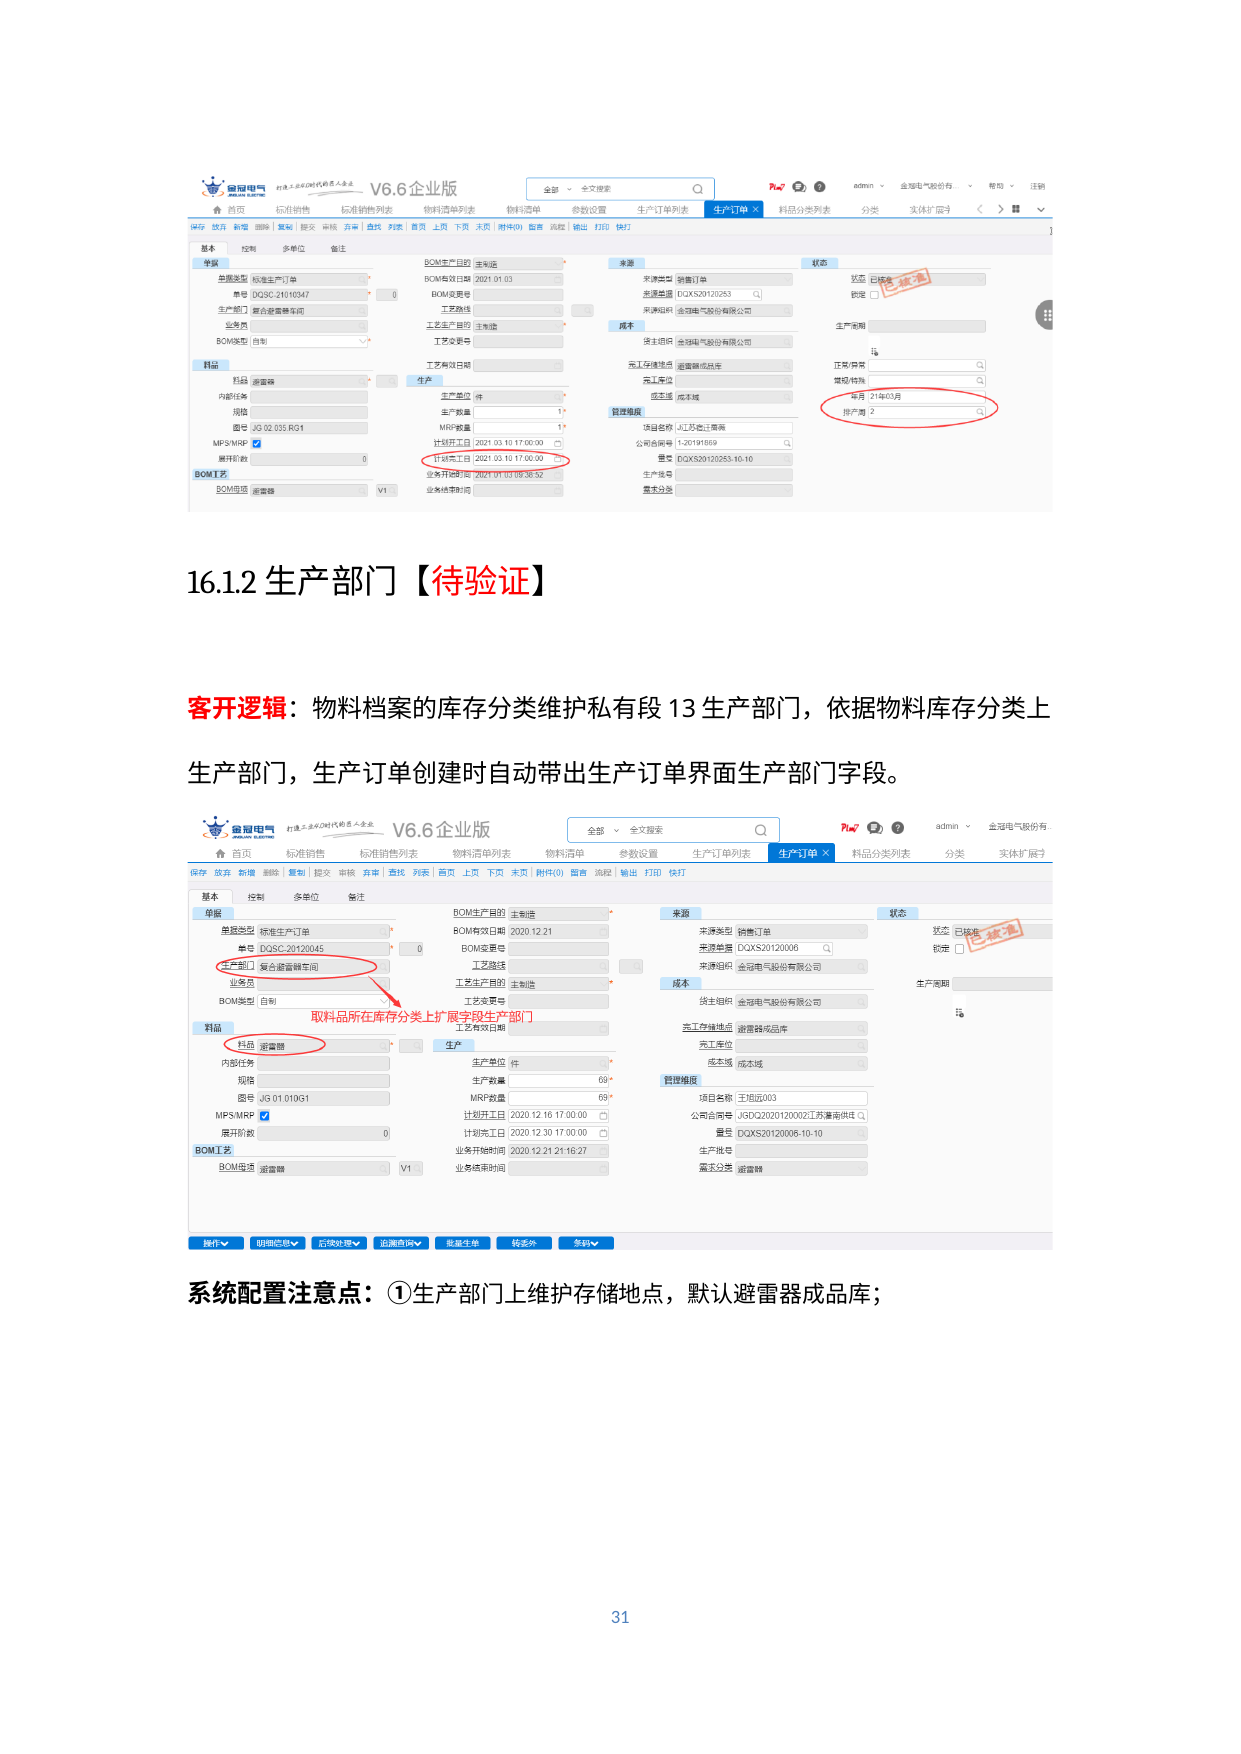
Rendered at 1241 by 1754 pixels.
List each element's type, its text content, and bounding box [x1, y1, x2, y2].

text 客开逻辑：物料档案的库存分类维护私有段13生产部门，依据物料库存分类上生产部门，生产订单创建时自动带出生产订单界面生产部门字段。 [187, 674, 1053, 804]
text 系统配置注意点：①生产部门上维护存储地点，默认避雷器成品库； [187, 1259, 1053, 1324]
list 生产部门【待验证】 [187, 547, 1053, 612]
picture [187, 813, 1053, 1250]
picture [187, 171, 1053, 512]
